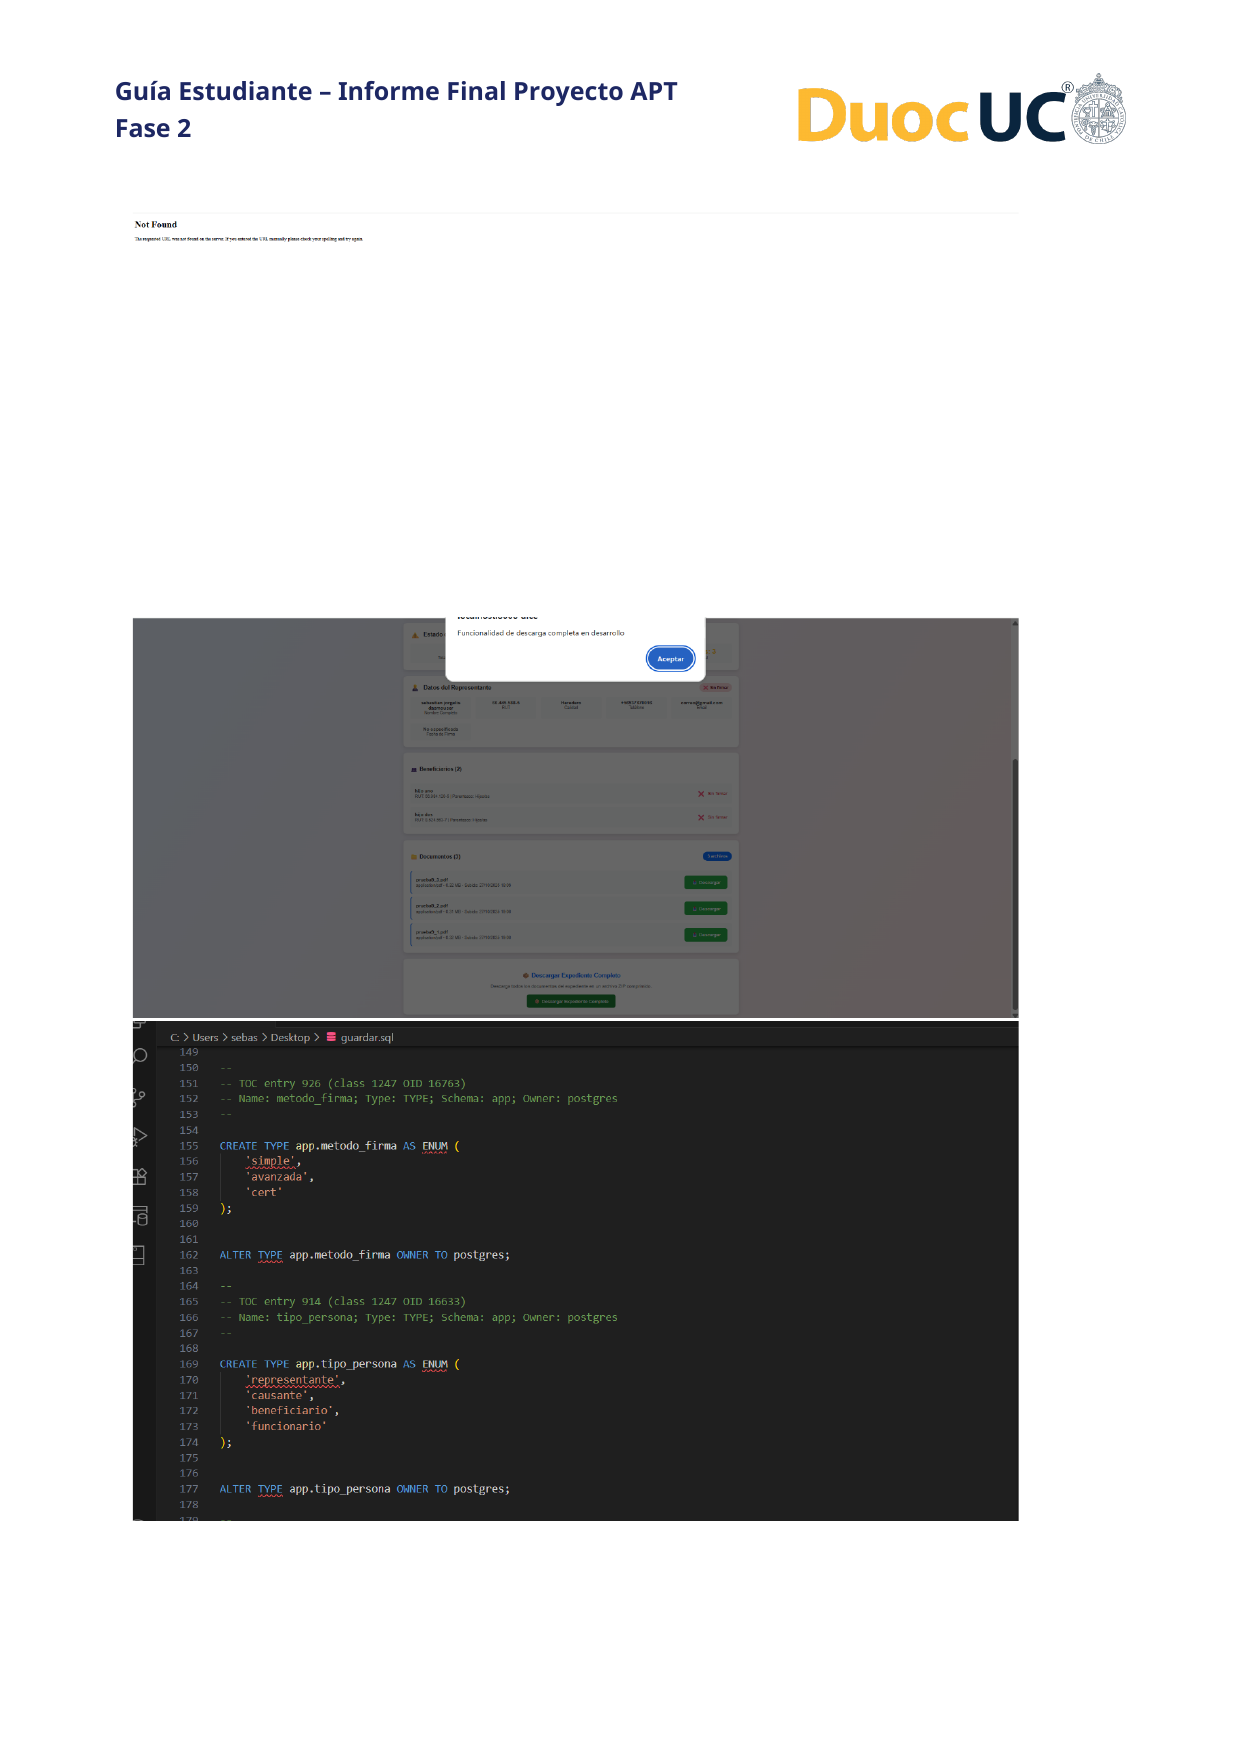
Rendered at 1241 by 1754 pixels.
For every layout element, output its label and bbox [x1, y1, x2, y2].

picture [132, 617, 1019, 1018]
picture [798, 73, 1126, 144]
picture [132, 209, 1019, 614]
picture [132, 1021, 1019, 1521]
